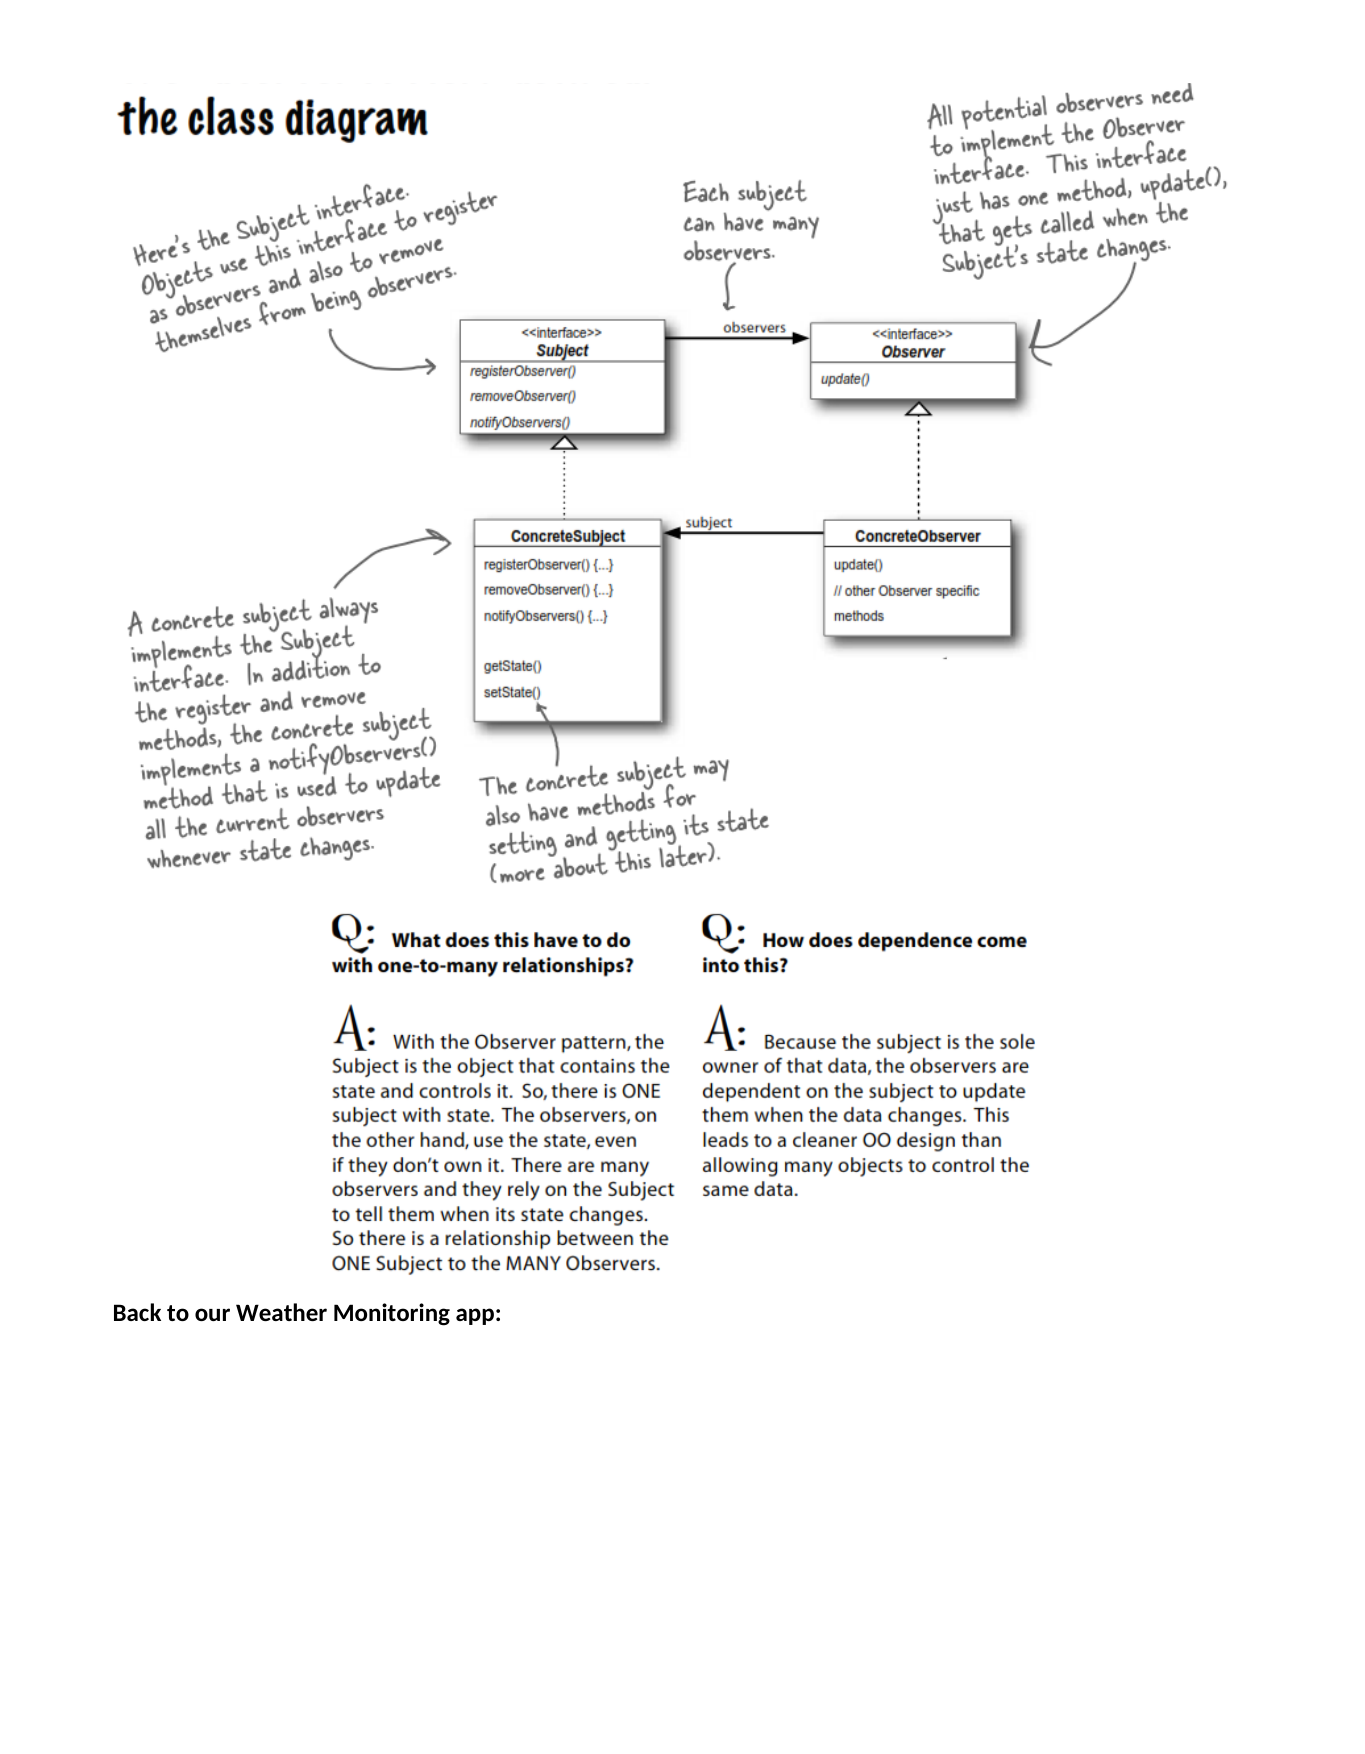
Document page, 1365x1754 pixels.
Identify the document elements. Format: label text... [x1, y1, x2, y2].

text Back to our Weather Monitoring app: [112, 1297, 1252, 1327]
